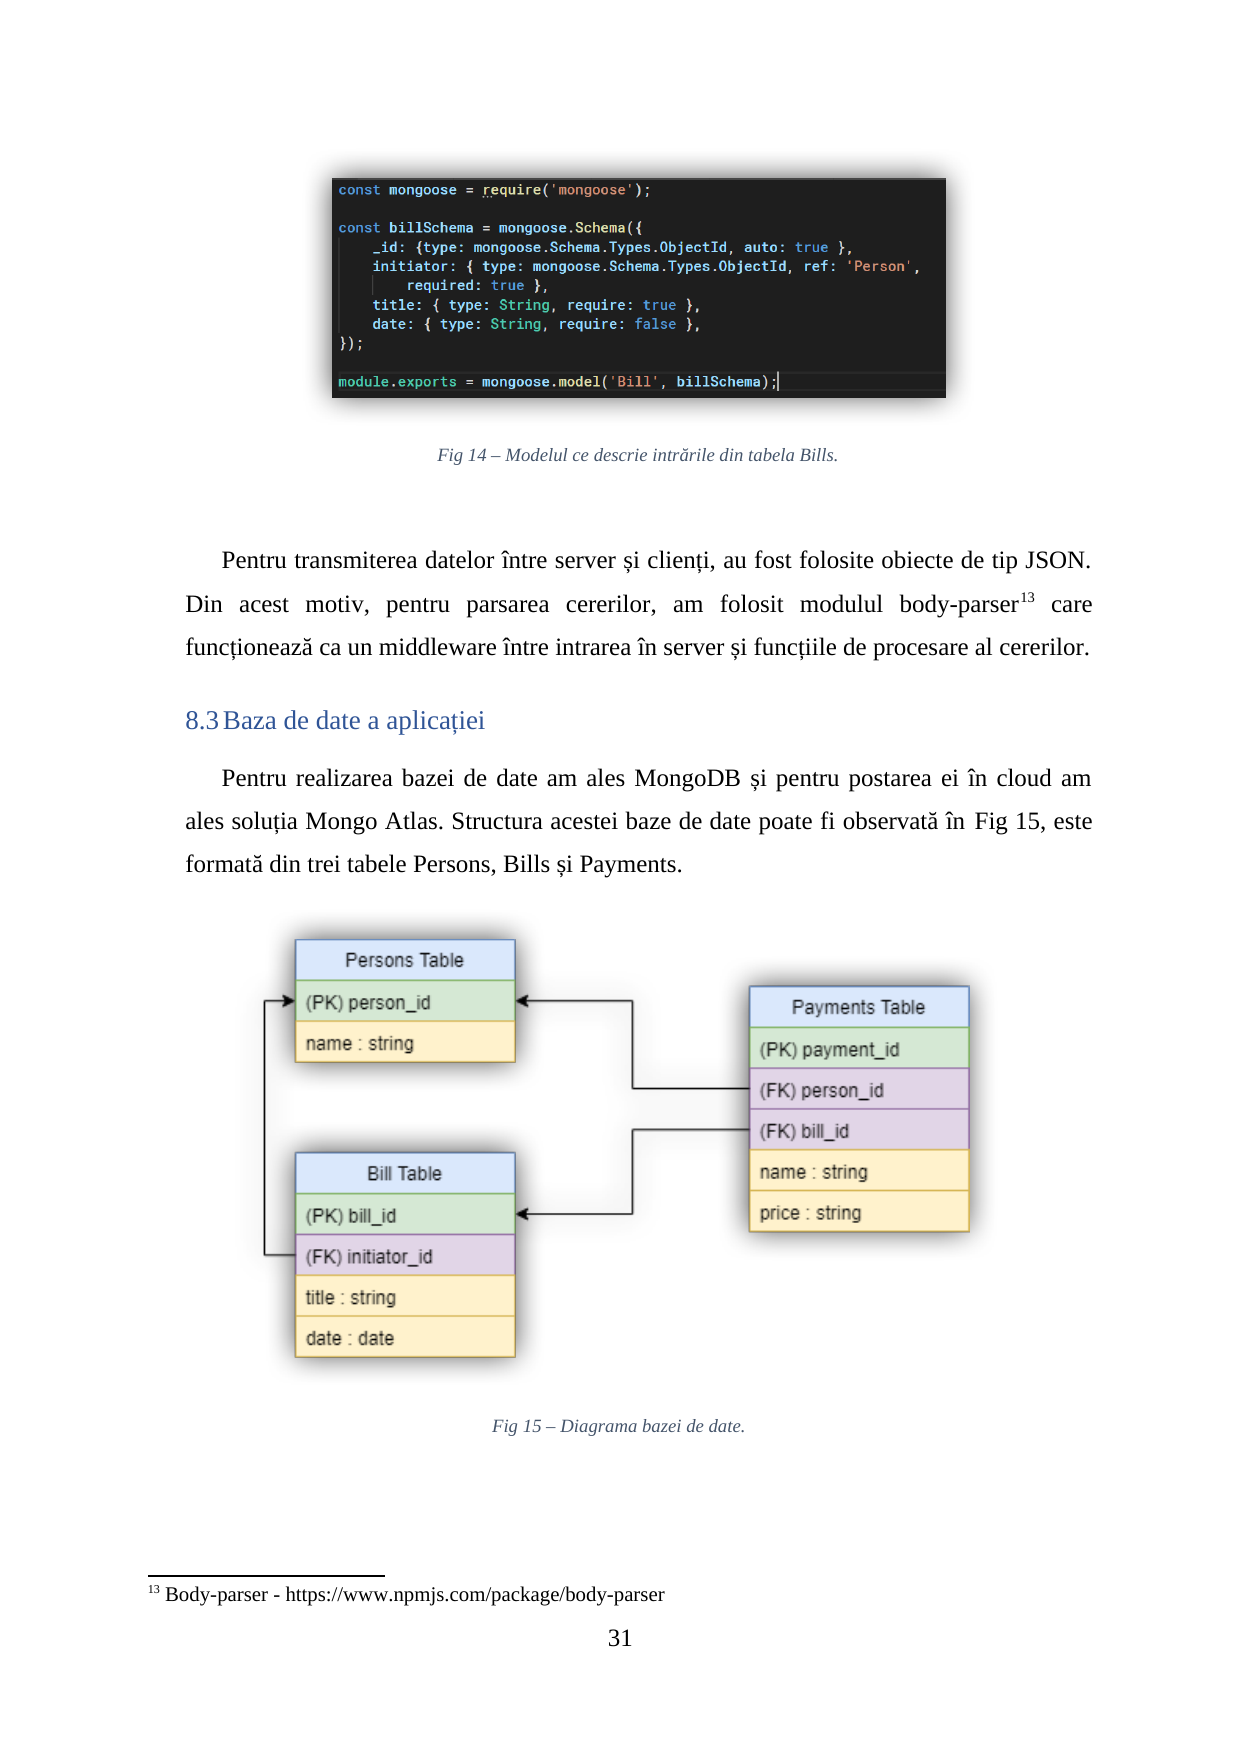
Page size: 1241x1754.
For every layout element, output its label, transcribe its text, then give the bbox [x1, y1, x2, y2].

subtitle Baza de date a aplicației [185, 704, 1093, 735]
table_header Fig 15 – Diagrama bazei de date. [148, 909, 1092, 1457]
table_header Fig 14 – Modelul ce descrie intrările din tabela Bills. [185, 148, 1093, 486]
text Pentru realizarea bazei de date am ales MongoDB și pentru postarea ei în cloud am ales soluția Mongo Atlas. Structura acestei baze de date poate fi observată în Fig 11, este formată din trei tabele Persons, Bills și Payments. [185, 763, 1093, 878]
text Pentru transmiterea datelor între server și clienți, au fost folosite obiecte de tip JSON. Din acest motiv, pentru parsarea cererilor, am folosit modulul body-parser care funcționează ca un middleware între intrarea în server și funcțiile de procesare al cererilor. [185, 546, 1093, 661]
picture [332, 178, 946, 398]
picture [253, 939, 970, 1361]
